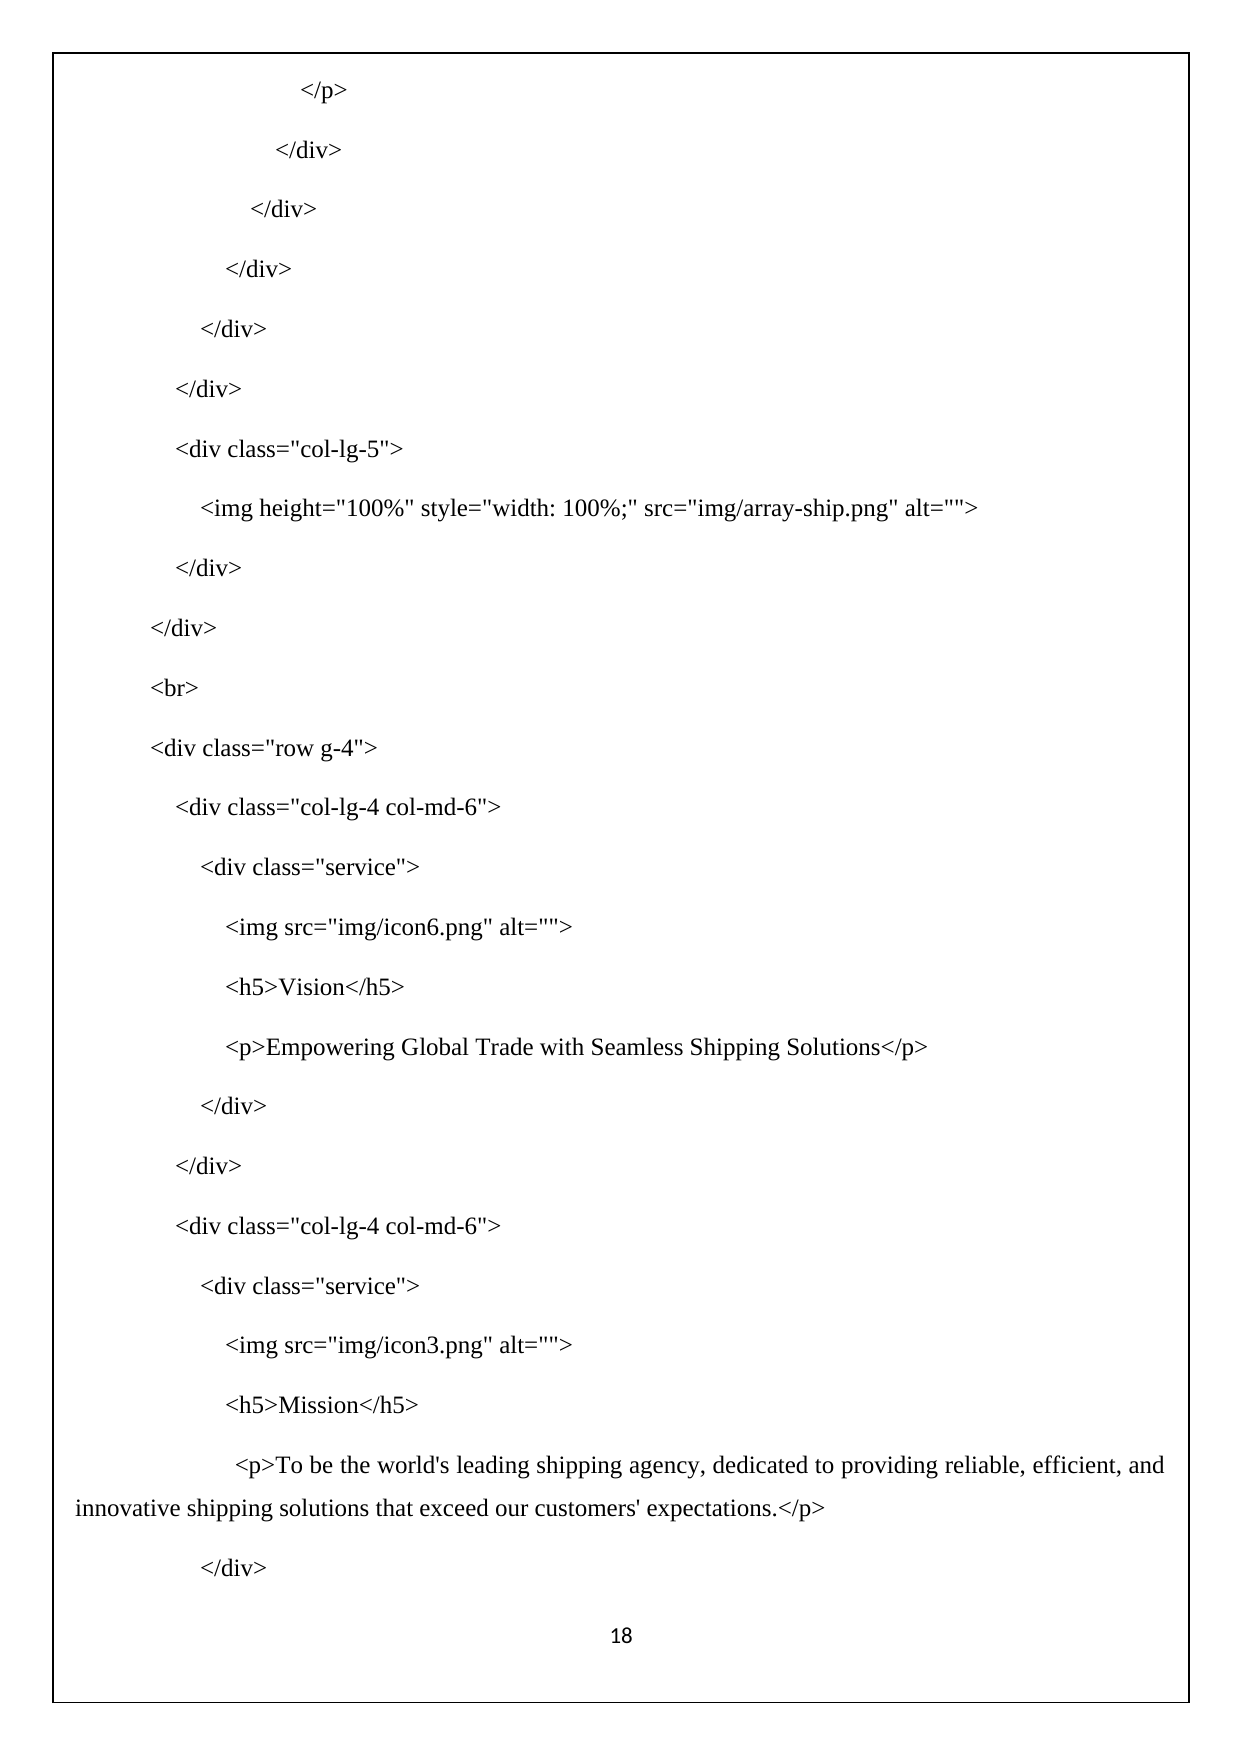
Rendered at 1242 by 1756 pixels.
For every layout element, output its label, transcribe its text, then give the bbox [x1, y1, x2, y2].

text </div> [75, 374, 1167, 403]
text </div> [75, 314, 1167, 343]
text <img height="100%" style="width: 100%;" src="img/array-ship.png" alt=""> [75, 493, 1167, 522]
text <img src="img/icon3.png" alt=""> [75, 1331, 1167, 1359]
text <h5>Mission</h5> [75, 1390, 1167, 1419]
text <div class="col-lg-4 col-md-6"> [75, 1211, 1167, 1240]
text <div class="service"> [75, 1271, 1167, 1299]
text </p> [75, 75, 1167, 104]
text </div> [75, 194, 1167, 223]
text <div class="col-lg-4 col-md-6"> [75, 792, 1167, 821]
text </div> [75, 1553, 1167, 1582]
text <div class="col-lg-5"> [75, 434, 1167, 462]
text </div> [75, 1151, 1167, 1180]
text <div class="service"> [75, 852, 1167, 881]
text <p>To be the world's leading shipping agency, dedicated to providing reliable, efficient, and innovative shipping solutions that exceed our customers' expectations.</p> [75, 1450, 1167, 1522]
text </div> [75, 553, 1167, 582]
text </div> [75, 613, 1167, 642]
text <h5>Vision</h5> [75, 972, 1167, 1001]
text <p>Empowering Global Trade with Seamless Shipping Solutions</p> [75, 1032, 1167, 1060]
text </div> [75, 135, 1167, 163]
text </div> [75, 1091, 1167, 1120]
text </div> [75, 254, 1167, 283]
text <img src="img/icon6.png" alt=""> [75, 912, 1167, 941]
text <div class="row g-4"> [75, 733, 1167, 761]
text <br> [75, 673, 1167, 702]
